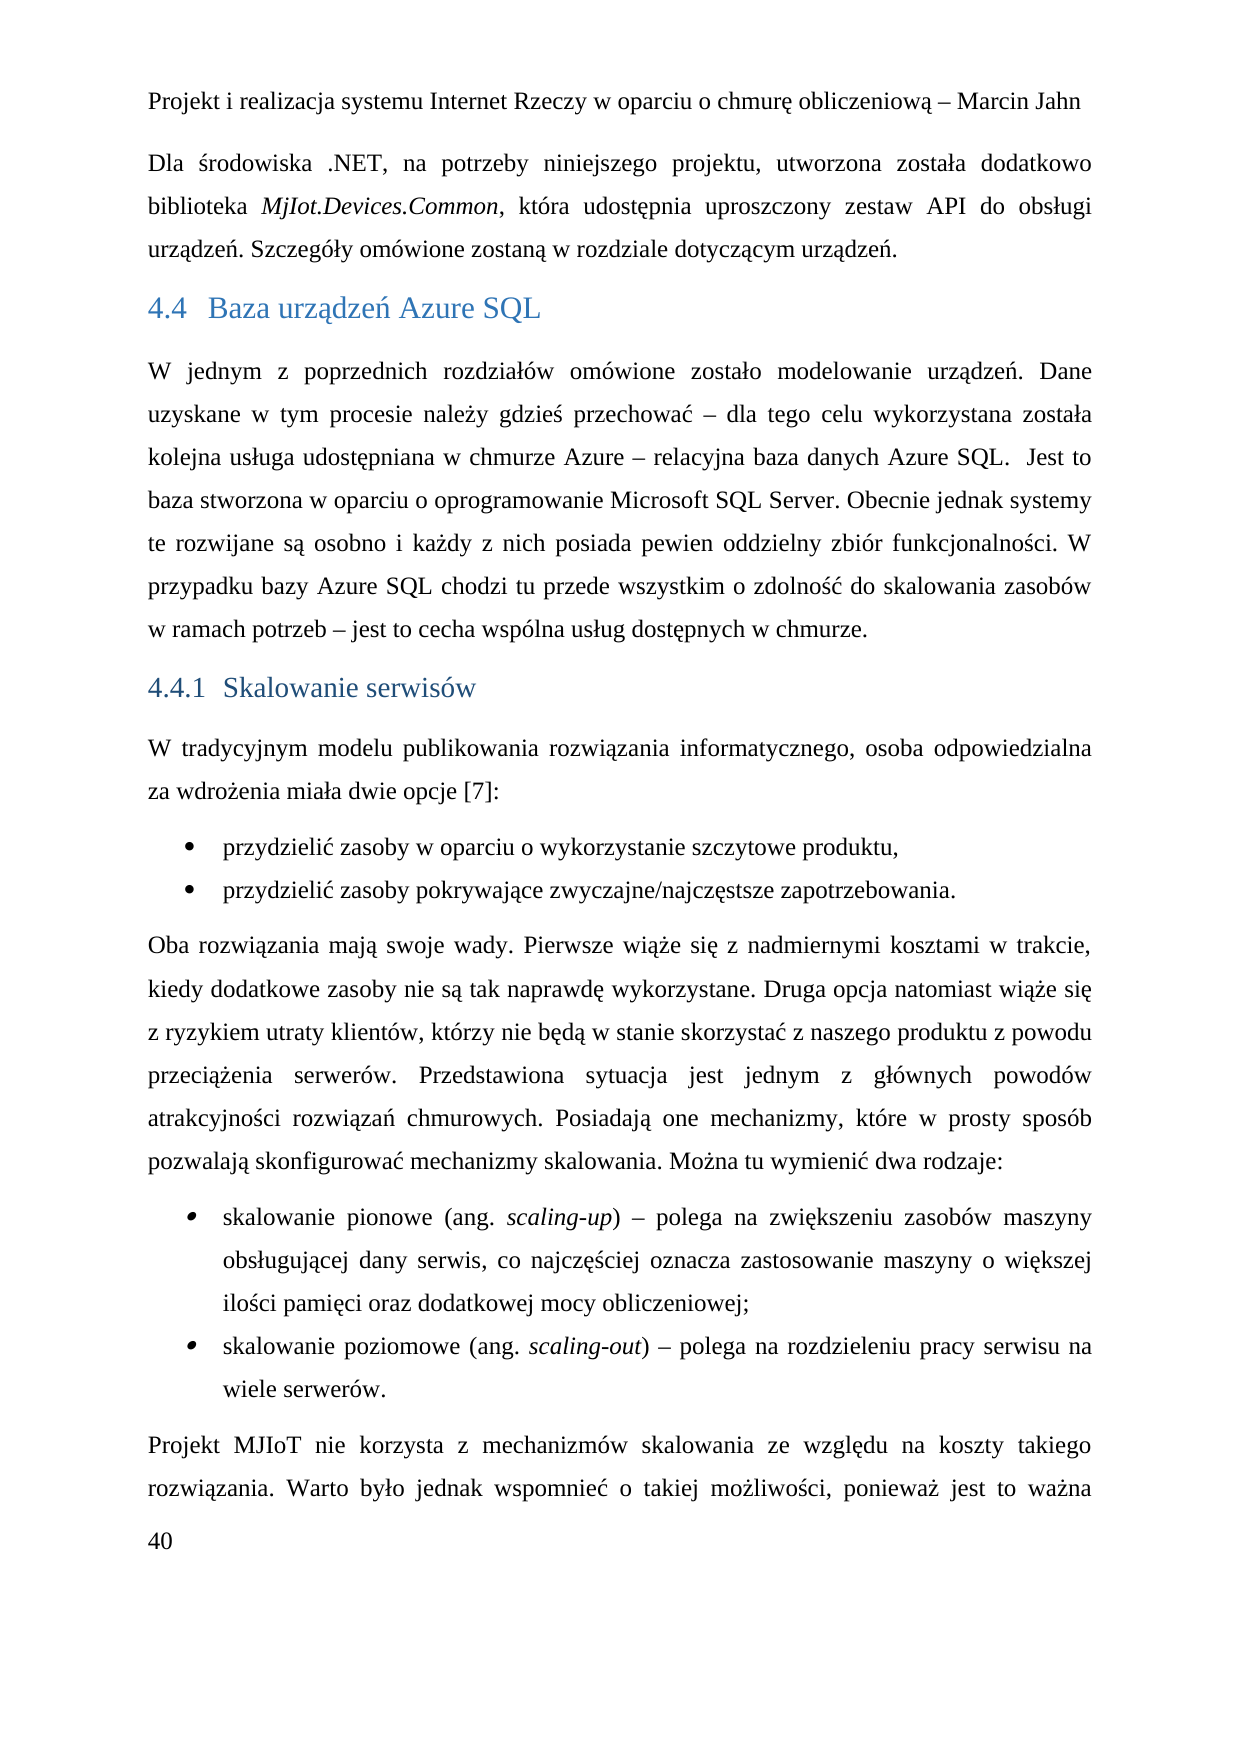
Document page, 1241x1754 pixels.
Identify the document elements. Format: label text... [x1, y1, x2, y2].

text Oba rozwiązania mają swoje wady. Pierwsze wiąże się z nadmiernymi kosztami w trakcie, kiedy dodatkowe zasoby nie są tak naprawdę wykorzystane. Druga opcja natomiast wiąże się z ryzykiem utraty klientów, którzy nie będą w stanie skorzystać z naszego produktu z powodu przeciążenia serwerów. Przedstawiona sytuacja jest jednym z głównych powodów atrakcyjności rozwiązań chmurowych. Posiadają one mechanizmy, które w prosty sposób pozwalają skonfigurować mechanizmy skalowania. Można tu wymienić dwa rodzaje: [148, 931, 1093, 1175]
list przydzielić zasoby pokrywające zwyczajne/najczęstsze zapotrzebowania. [185, 875, 1093, 904]
list skalowanie pionowe (ang. scaling-up) – polega na zwiększeniu zasobów maszyny obsługującej dany serwis, co najczęściej oznacza zastosowanie maszyny o większej ilości pamięci oraz dodatkowej mocy obliczeniowej; [185, 1202, 1093, 1317]
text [148, 1430, 1093, 1502]
text Dla środowiska .NET, na potrzeby niniejszego projektu, utworzona została dodatkowo biblioteka MjIot.Devices.Common, która udostępnia uproszczony zestaw API do obsługi urządzeń. Szczegóły omówione zostaną w rozdziale dotyczącym urządzeń. [148, 148, 1093, 263]
list przydzielić zasoby w oparciu o wykorzystanie szczytowe produktu, [185, 832, 1093, 861]
text W jednym z poprzednich rozdziałów omówione zostało modelowanie urządzeń. Dane uzyskane w tym procesie należy gdzieś przechować – dla tego celu wykorzystana została kolejna usługa udostępniana w chmurze Azure – relacyjna baza danych Azure SQL. Jest to baza stworzona w oparciu o oprogramowanie Microsoft SQL Server. Obecnie jednak systemy te rozwijane są osobno i każdy z nich posiada pewien oddzielny zbiór funkcjonalności. W przypadku bazy Azure SQL chodzi tu przede wszystkim o zdolność do skalowania zasobów w ramach potrzeb – jest to cecha wspólna usług dostępnych w chmurze. [148, 356, 1093, 643]
subtitle Baza urządzeń Azure SQL [148, 289, 1093, 325]
subtitle Skalowanie serwisów [148, 670, 1093, 704]
list skalowanie poziomowe (ang. scaling-out) – polega na rozdzieleniu pracy serwisu na wiele serwerów. [185, 1331, 1093, 1403]
text W tradycyjnym modelu publikowania rozwiązania informatycznego, osoba odpowiedzialna za wdrożenia miała dwie opcje [7]: [148, 733, 1093, 805]
